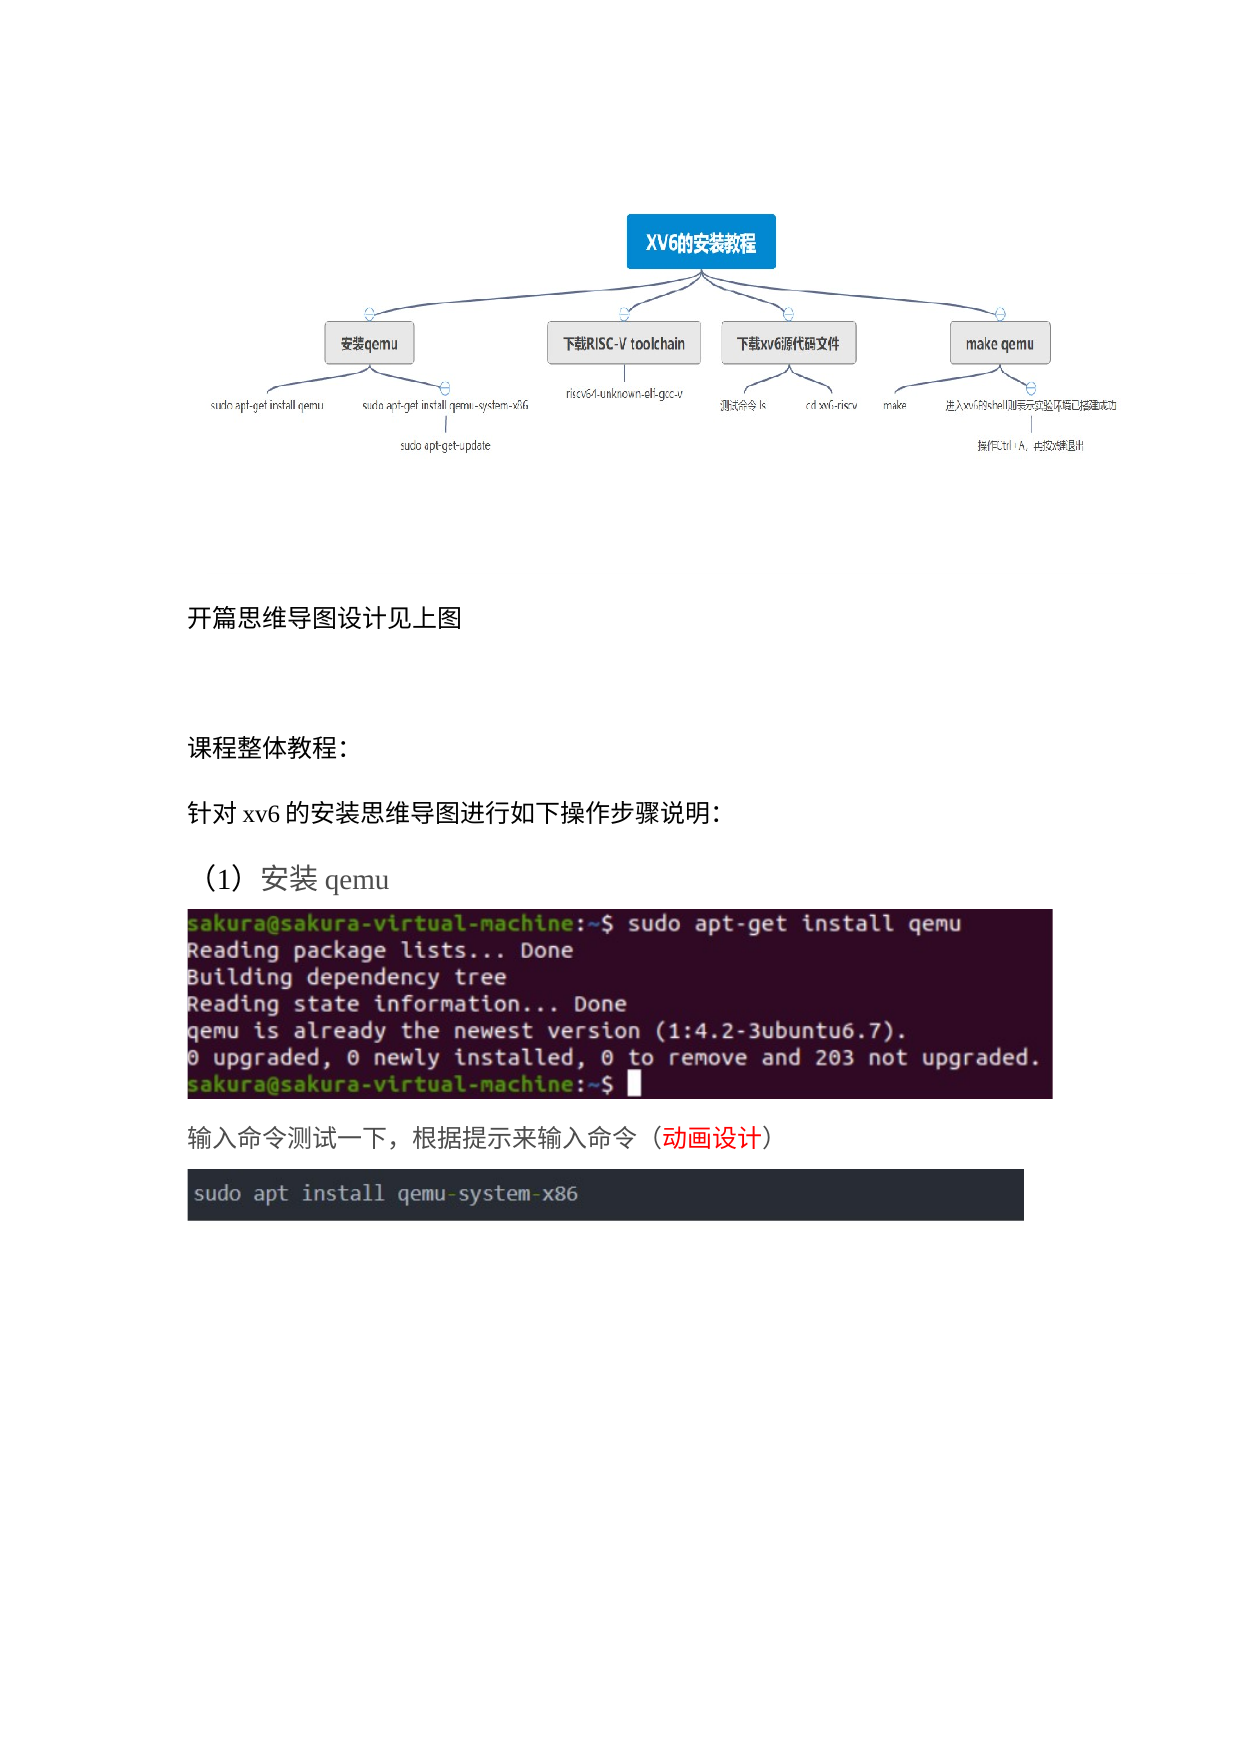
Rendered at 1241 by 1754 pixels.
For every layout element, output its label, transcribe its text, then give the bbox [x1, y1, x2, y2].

text 课程整体教程： [187, 714, 1053, 779]
picture [187, 1169, 1024, 1245]
text 针对xv6的安装思维导图进行如下操作步骤说明： [187, 779, 1053, 844]
picture [187, 909, 1053, 1099]
picture [218, 192, 1185, 543]
text 输入命令测试一下，根据提示来输入命令（动画设计） [187, 1104, 1053, 1169]
text （1）安装qemu [187, 844, 1053, 909]
text 开篇思维导图设计见上图 [187, 584, 1053, 649]
